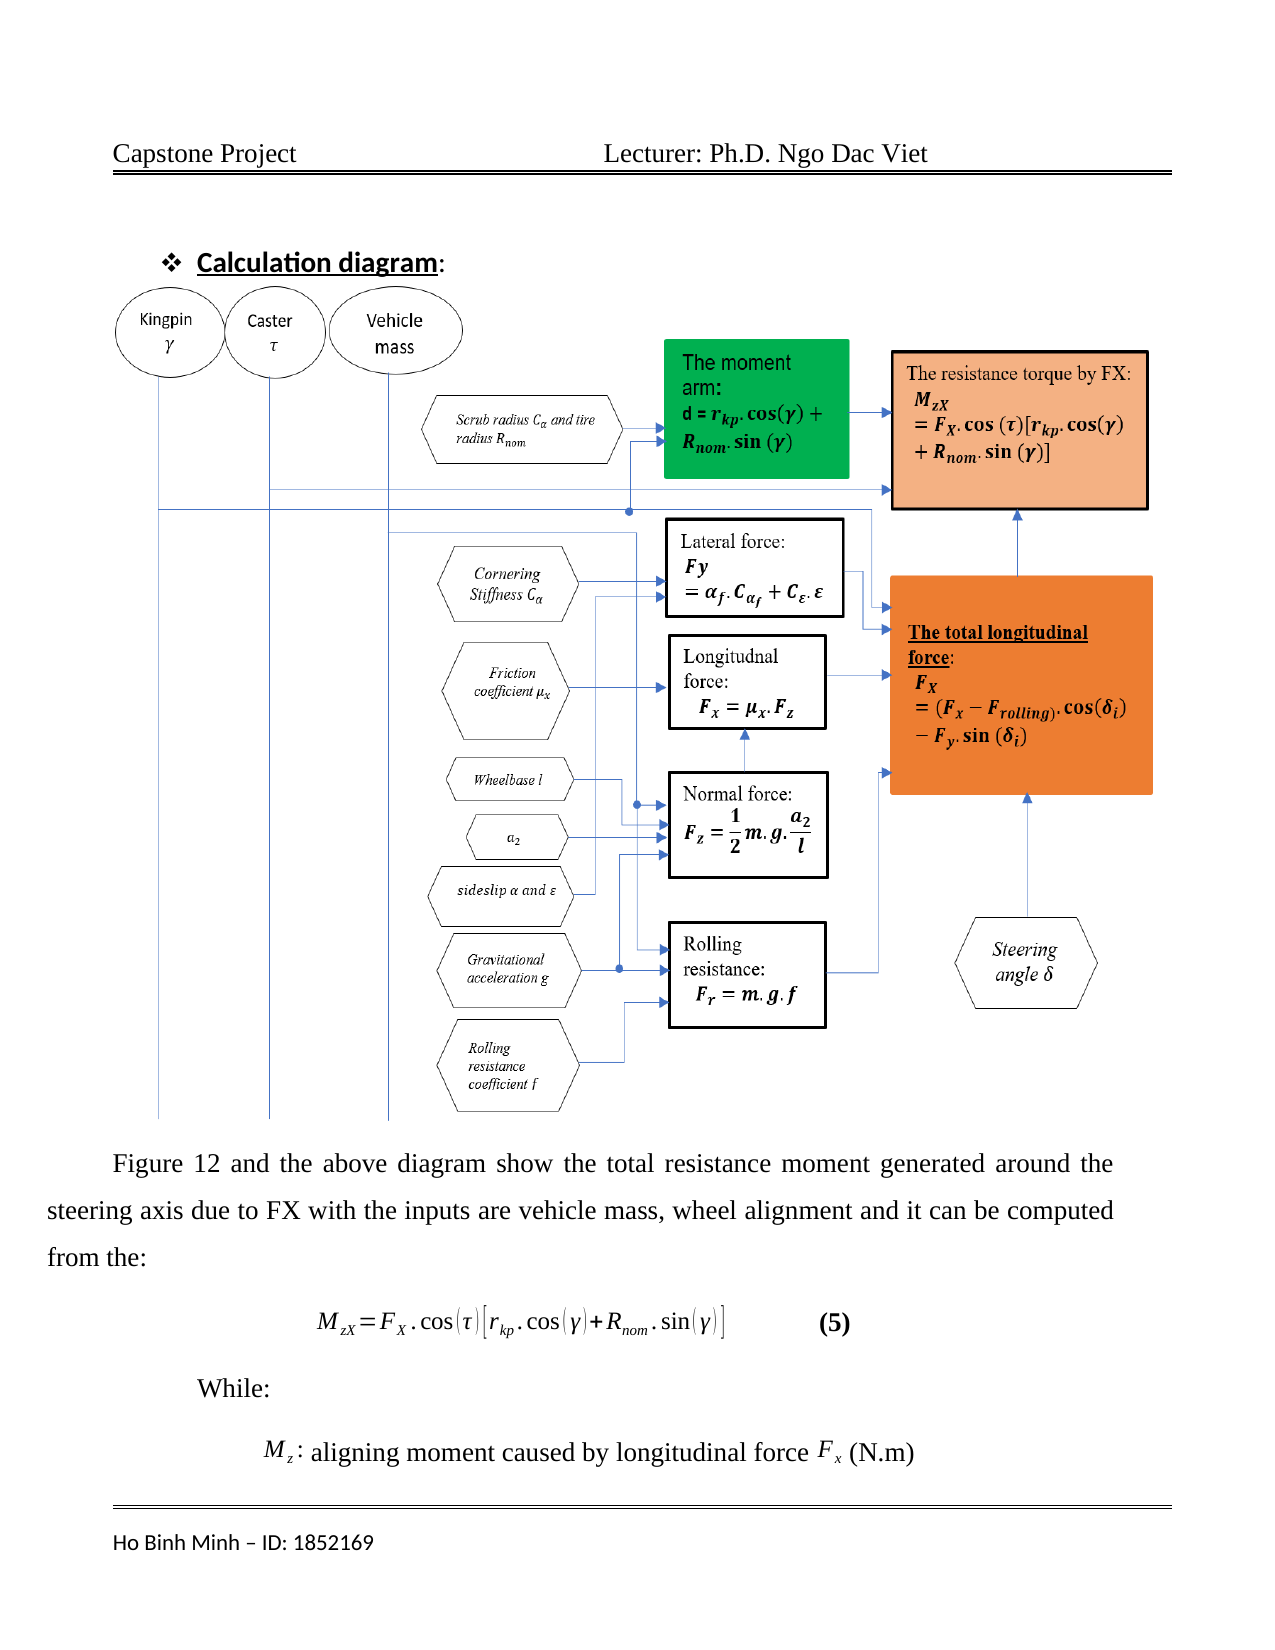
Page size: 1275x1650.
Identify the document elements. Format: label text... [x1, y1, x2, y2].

list Calculation diagram: [159, 244, 1162, 279]
text Figure 12 and the above diagram show the total resistance moment generated around the steering axis due to FX with the inputs are vehicle mass, wheel alignment and it can be computed from the: [47, 1147, 1116, 1272]
picture [112, 282, 1172, 1129]
text aligning moment caused by longitudinal force (N.m) [47, 1436, 1116, 1467]
text While: [47, 1372, 1116, 1404]
text (5) [47, 1304, 1116, 1340]
